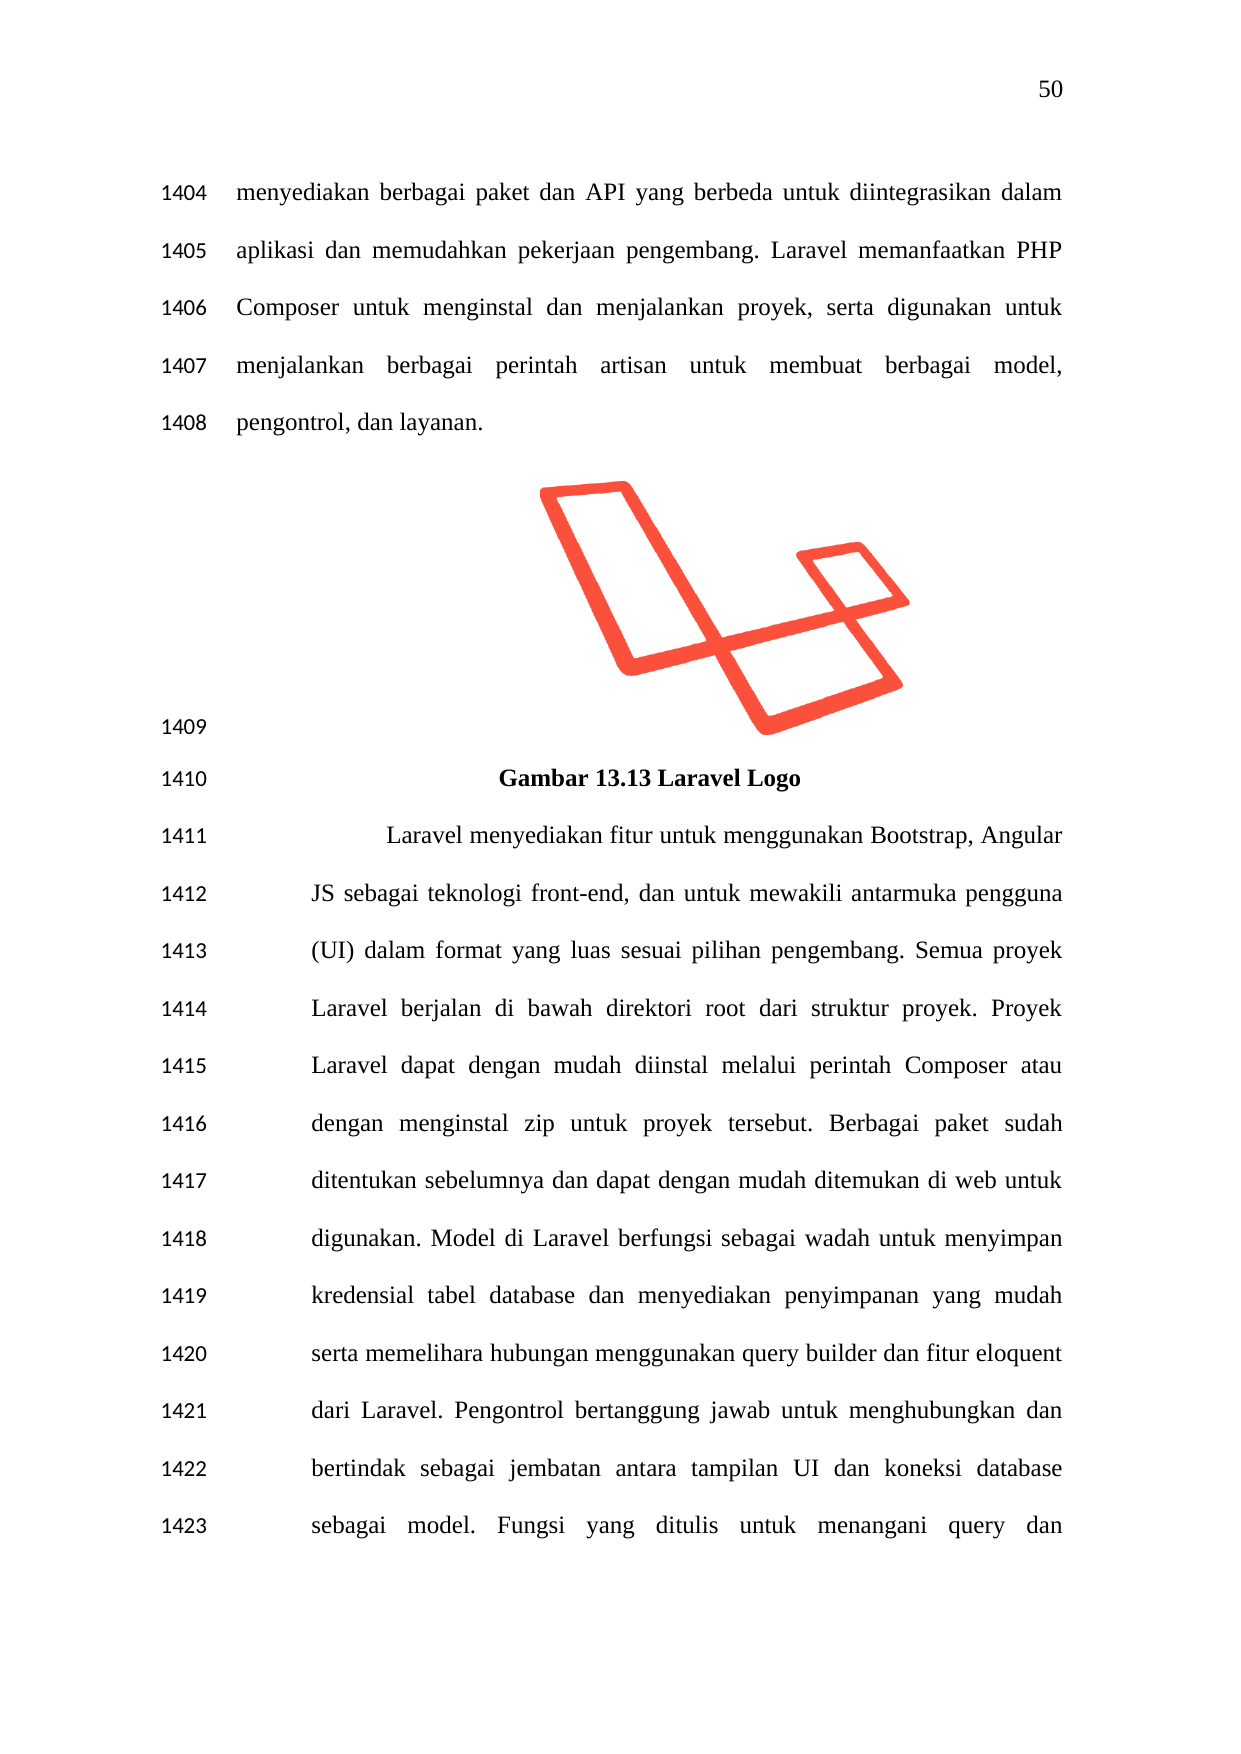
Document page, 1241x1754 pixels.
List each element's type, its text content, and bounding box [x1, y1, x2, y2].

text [311, 821, 1063, 1539]
picture [539, 481, 910, 735]
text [236, 177, 1063, 436]
